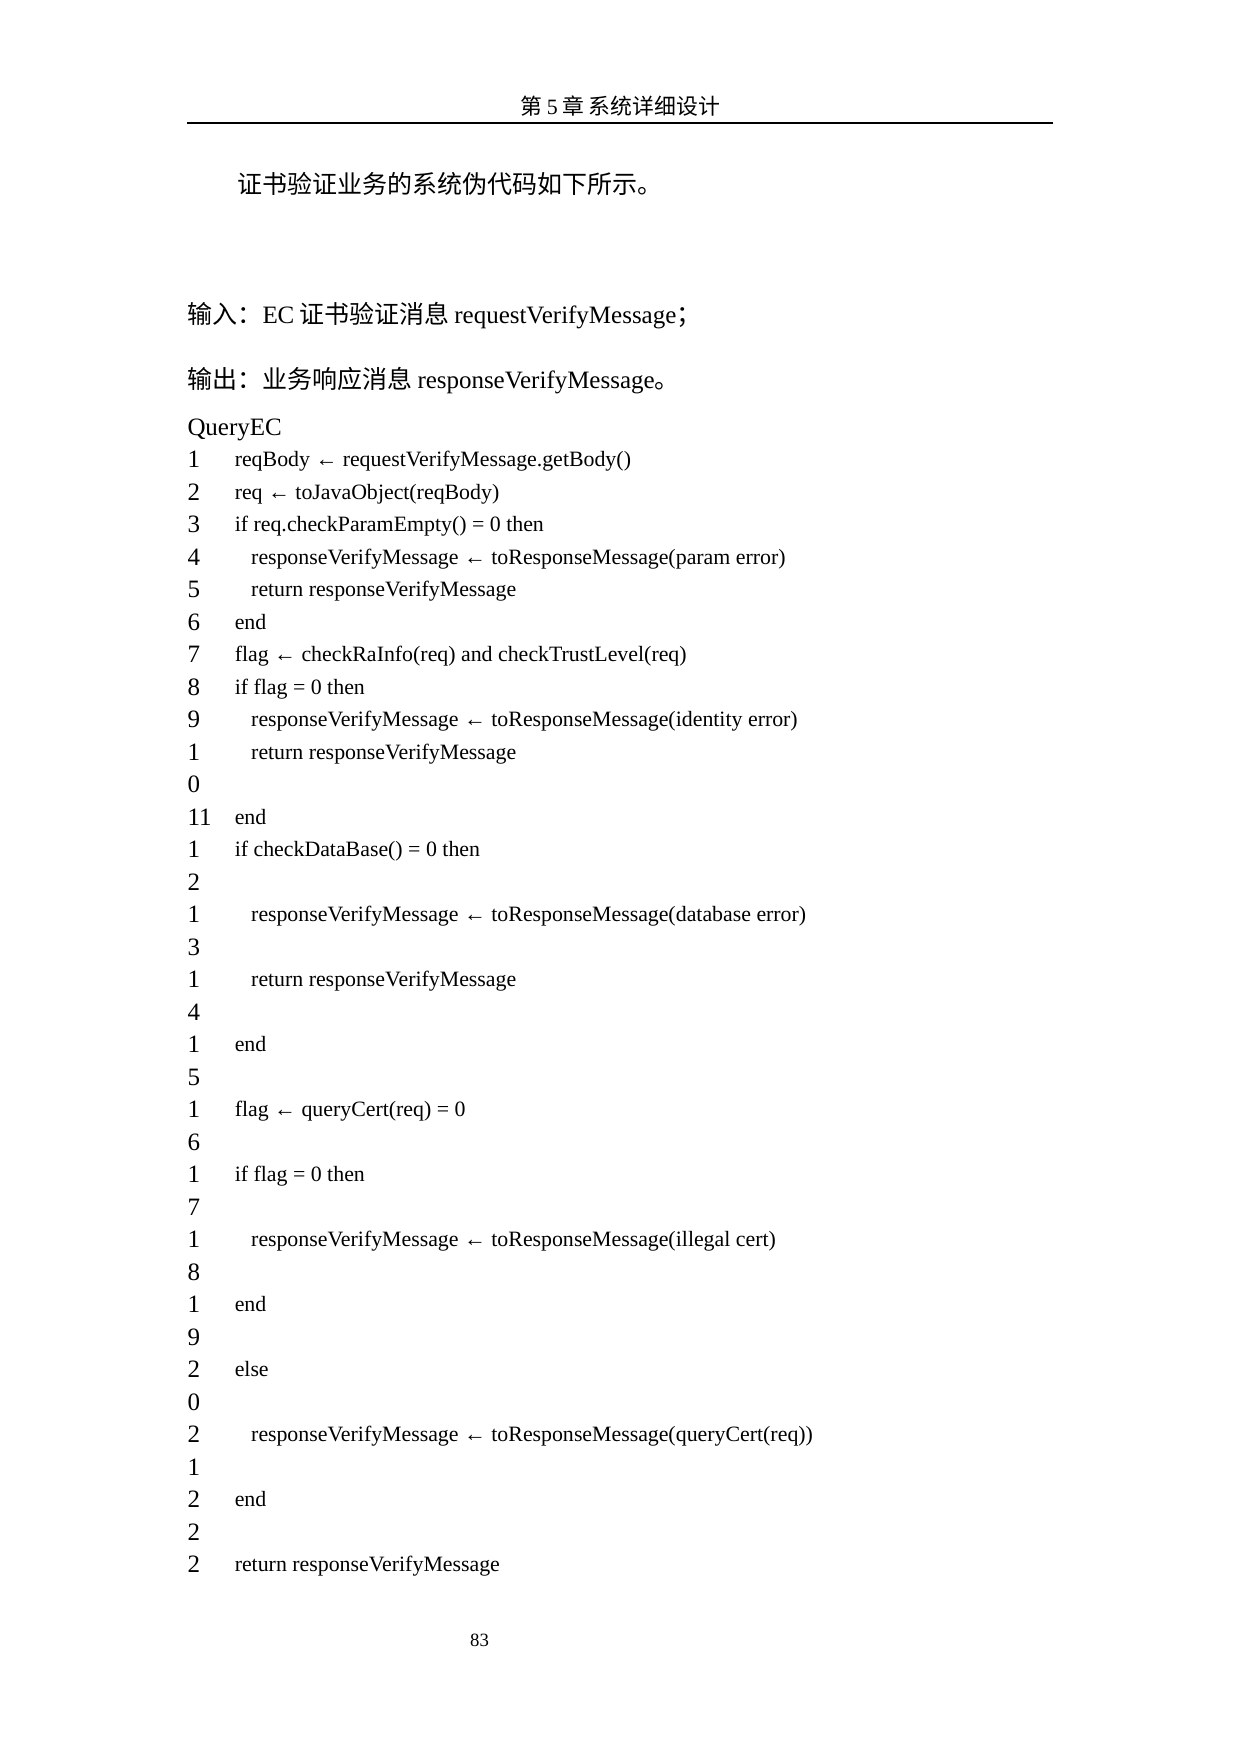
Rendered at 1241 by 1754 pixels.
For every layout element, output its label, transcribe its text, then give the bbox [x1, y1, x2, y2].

table_cell 19 [176, 1288, 223, 1352]
table_cell 13 [176, 898, 223, 962]
table_cell end [223, 1028, 1147, 1092]
table_cell 16 [176, 1093, 223, 1157]
table_cell 3 [176, 508, 223, 540]
table_cell 22 [176, 1483, 223, 1547]
table_cell else [223, 1353, 1147, 1417]
text 输入：EC证书验证消息requestVerifyMessage； [187, 280, 1053, 345]
table_cell 2 [176, 475, 223, 507]
table_cell 15 [176, 1028, 223, 1092]
table_cell end [223, 605, 1147, 637]
table_cell if flag = 0 then [223, 1158, 1147, 1222]
table_cell 20 [176, 1353, 223, 1417]
table_cell responseVerifyMessage ← toResponseMessage(illegal cert) [223, 1223, 1147, 1287]
table_cell end [223, 1483, 1147, 1547]
table_cell 18 [176, 1223, 223, 1287]
table_cell 9 [176, 703, 223, 735]
table_cell flag ← queryCert(req) = 0 [223, 1093, 1147, 1157]
table_cell 12 [176, 833, 223, 897]
table_cell 10 [176, 735, 223, 800]
table_cell responseVerifyMessage ← toResponseMessage(queryCert(req)) [223, 1418, 1147, 1482]
table_cell end [223, 1288, 1147, 1352]
text QueryEC [187, 410, 1053, 442]
table_cell if flag = 0 then [223, 670, 1147, 702]
table_cell responseVerifyMessage ← toResponseMessage(database error) [223, 898, 1147, 962]
table_cell return responseVerifyMessage [223, 963, 1147, 1027]
table_cell 21 [176, 1418, 223, 1482]
table_cell responseVerifyMessage ← toResponseMessage(identity error) [223, 703, 1147, 735]
table_cell 5 [176, 573, 223, 605]
text 输出：业务响应消息responseVerifyMessage。 [187, 345, 1053, 410]
table_cell 6 [176, 605, 223, 637]
table_cell 23 [176, 1548, 223, 1580]
table_cell 11 [176, 800, 223, 832]
text 证书验证业务的系统伪代码如下所示。 [187, 150, 1053, 215]
table_cell req ← toJavaObject(reqBody) [223, 475, 1147, 507]
table_cell 7 [176, 638, 223, 670]
table_cell if checkDataBase() = 0 then [223, 833, 1147, 897]
table_cell 17 [176, 1158, 223, 1222]
table_cell responseVerifyMessage ← toResponseMessage(param error) [223, 540, 1147, 572]
table_cell flag ← checkRaInfo(req) and checkTrustLevel(req) [223, 638, 1147, 670]
table_cell 4 [176, 540, 223, 572]
table_header reqBody ← requestVerifyMessage.getBody() [223, 443, 1147, 475]
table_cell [223, 1548, 1147, 1580]
table_cell 14 [176, 963, 223, 1027]
table_cell end [223, 800, 1147, 832]
table_cell return responseVerifyMessage [223, 735, 1147, 800]
table_cell 8 [176, 670, 223, 702]
table_header 1 [176, 443, 223, 475]
table_cell if req.checkParamEmpty() = 0 then [223, 508, 1147, 540]
table_cell return responseVerifyMessage [223, 573, 1147, 605]
